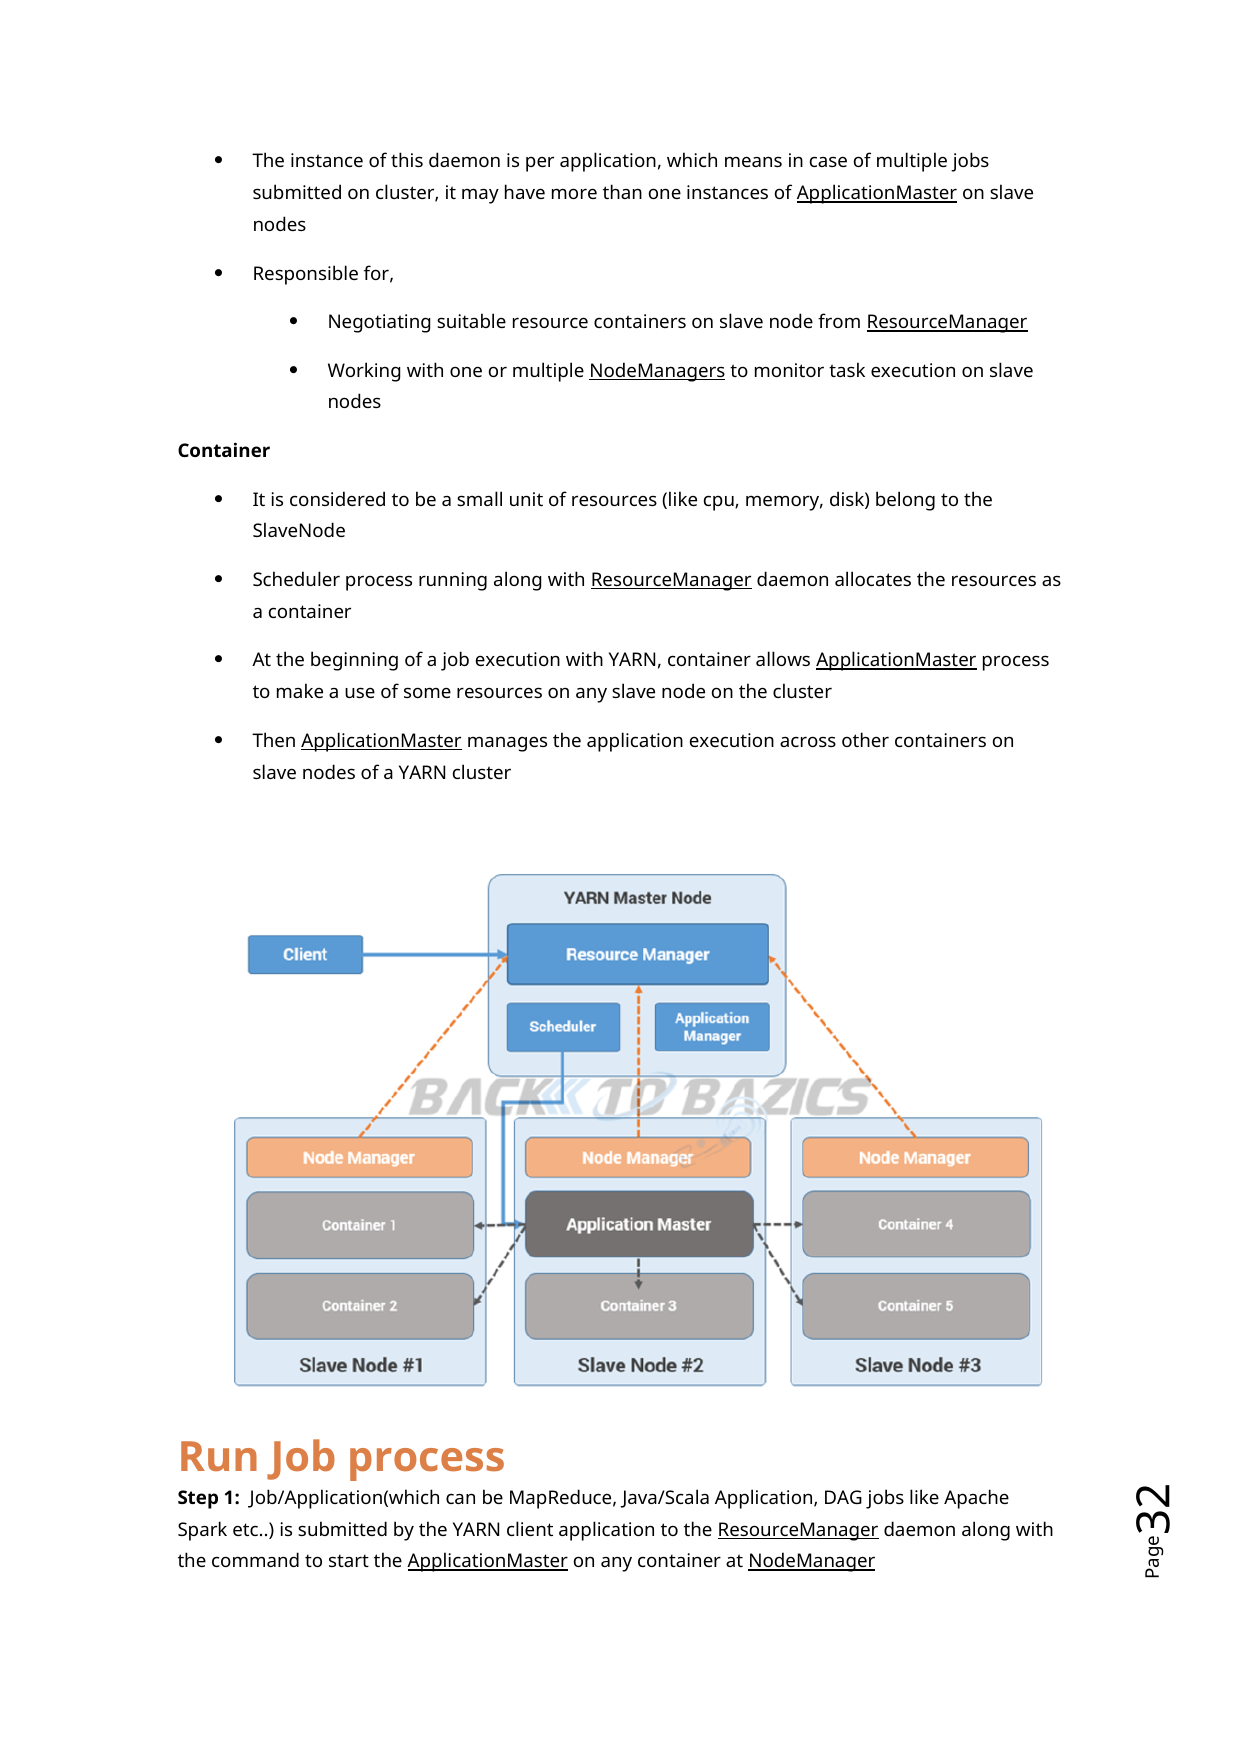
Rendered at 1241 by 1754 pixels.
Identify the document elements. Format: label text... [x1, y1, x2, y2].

list Working with one or multiple NodeManagers to monitor task execution on slave nodes [290, 357, 1063, 414]
subtitle Run Job process [177, 1427, 1063, 1484]
list Negotiating suitable resource containers on slave node from ResourceManager [290, 308, 1063, 334]
list It is considered to be a small unit of resources (like cpu, memory, disk) belong to the SlaveNode [215, 486, 1063, 543]
list At the beginning of a job execution with YARN, container allows ApplicationMaster process to make a use of some resources on any slave node on the cluster [215, 647, 1063, 704]
list Then ApplicationMaster manages the application execution across other containers on slave nodes of a YARN cluster [215, 727, 1063, 784]
list Scheduler process running along with ResourceManager daemon allocates the resources as a container [215, 566, 1063, 624]
picture [177, 856, 1063, 1405]
text Step 1: Job/Application(which can be MapReduce, Java/Scala Application, DAG jobs like Apache Spark etc..) is submitted by the YARN client application to the ResourceManager daemon along with the command to start the ApplicationMaster on any container at NodeManager [177, 1484, 1063, 1573]
list Responsible for, [215, 260, 1063, 285]
list The instance of this daemon is per application, which means in case of multiple jobs submitted on cluster, it may have more than one instances of ApplicationMaster on slave nodes [215, 148, 1063, 237]
text Container [177, 437, 1063, 463]
